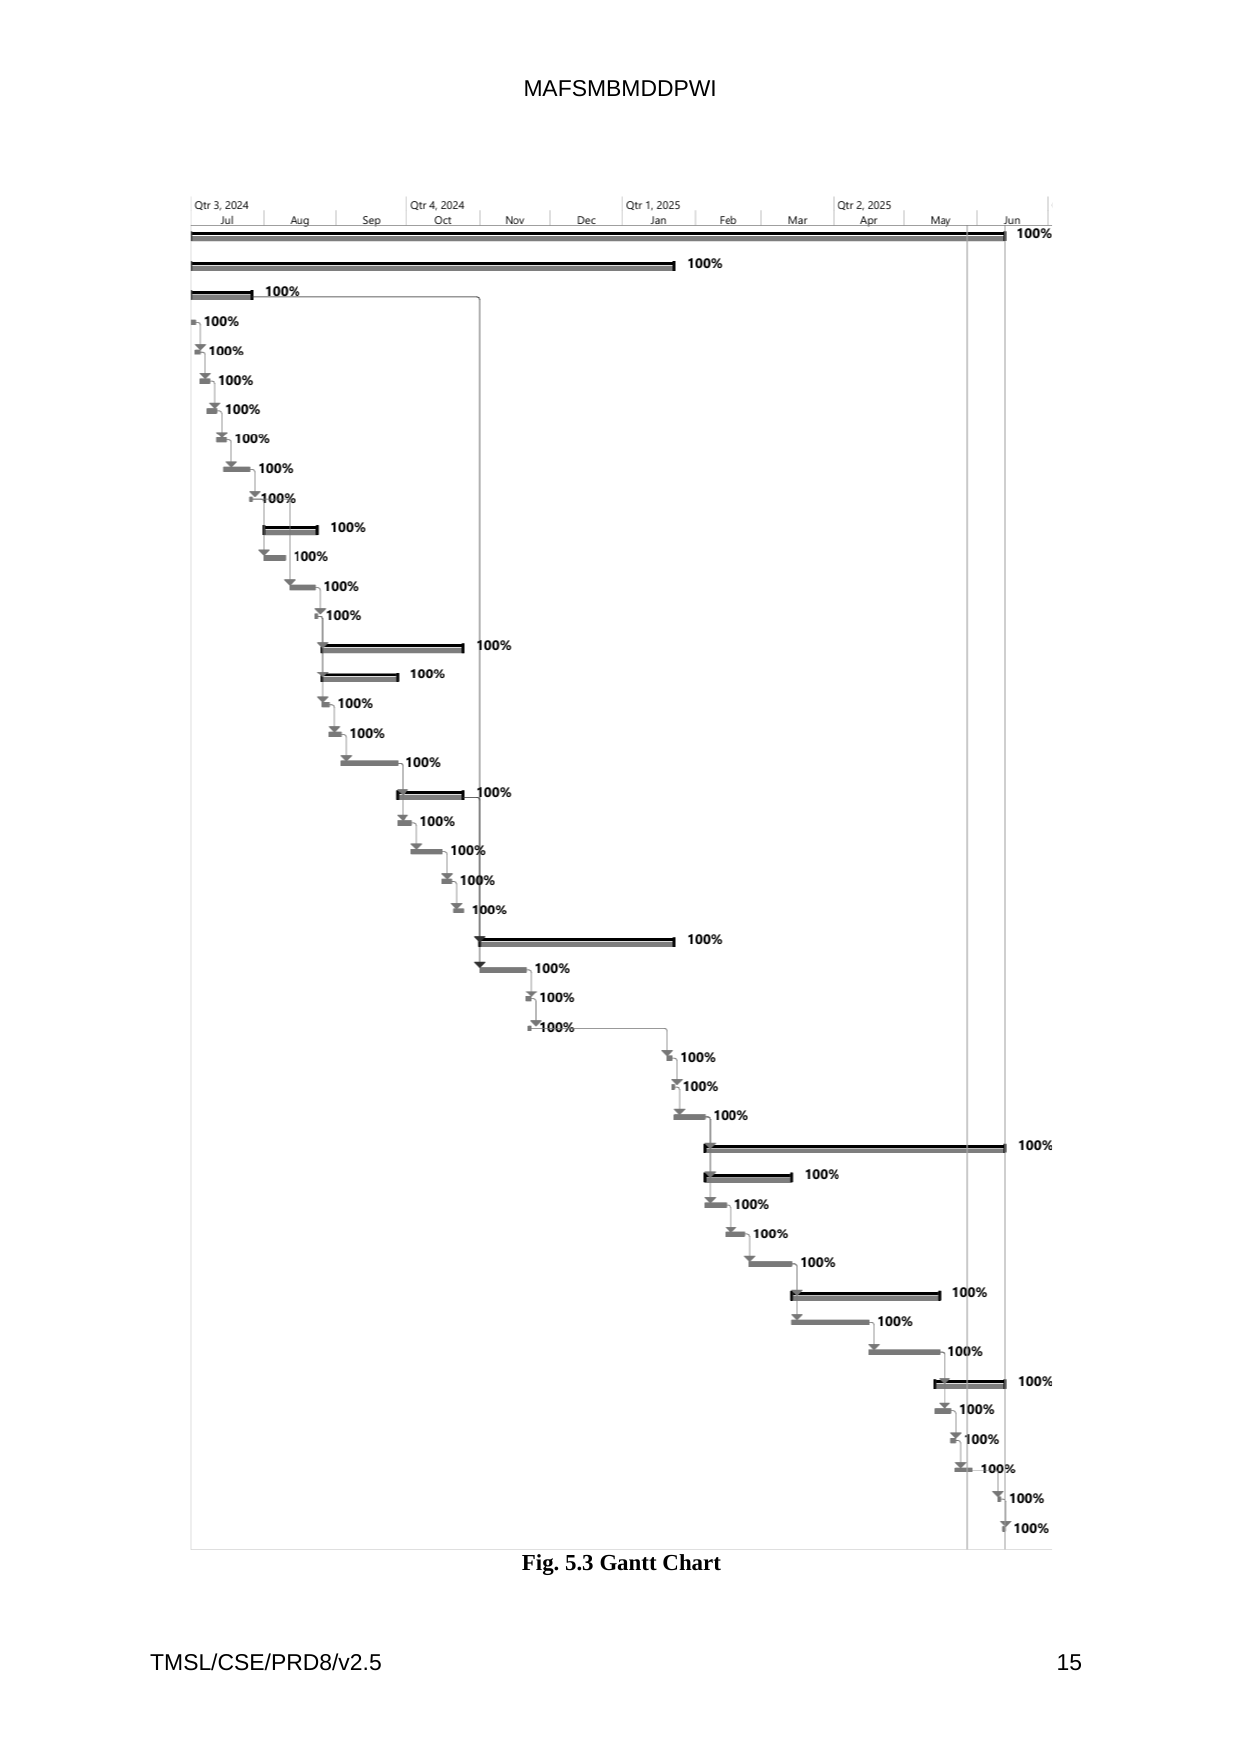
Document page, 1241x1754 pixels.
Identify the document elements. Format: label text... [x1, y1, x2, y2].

table_header Fig. 5.3 Gantt Chart [152, 185, 1091, 1586]
picture [190, 195, 1053, 1550]
